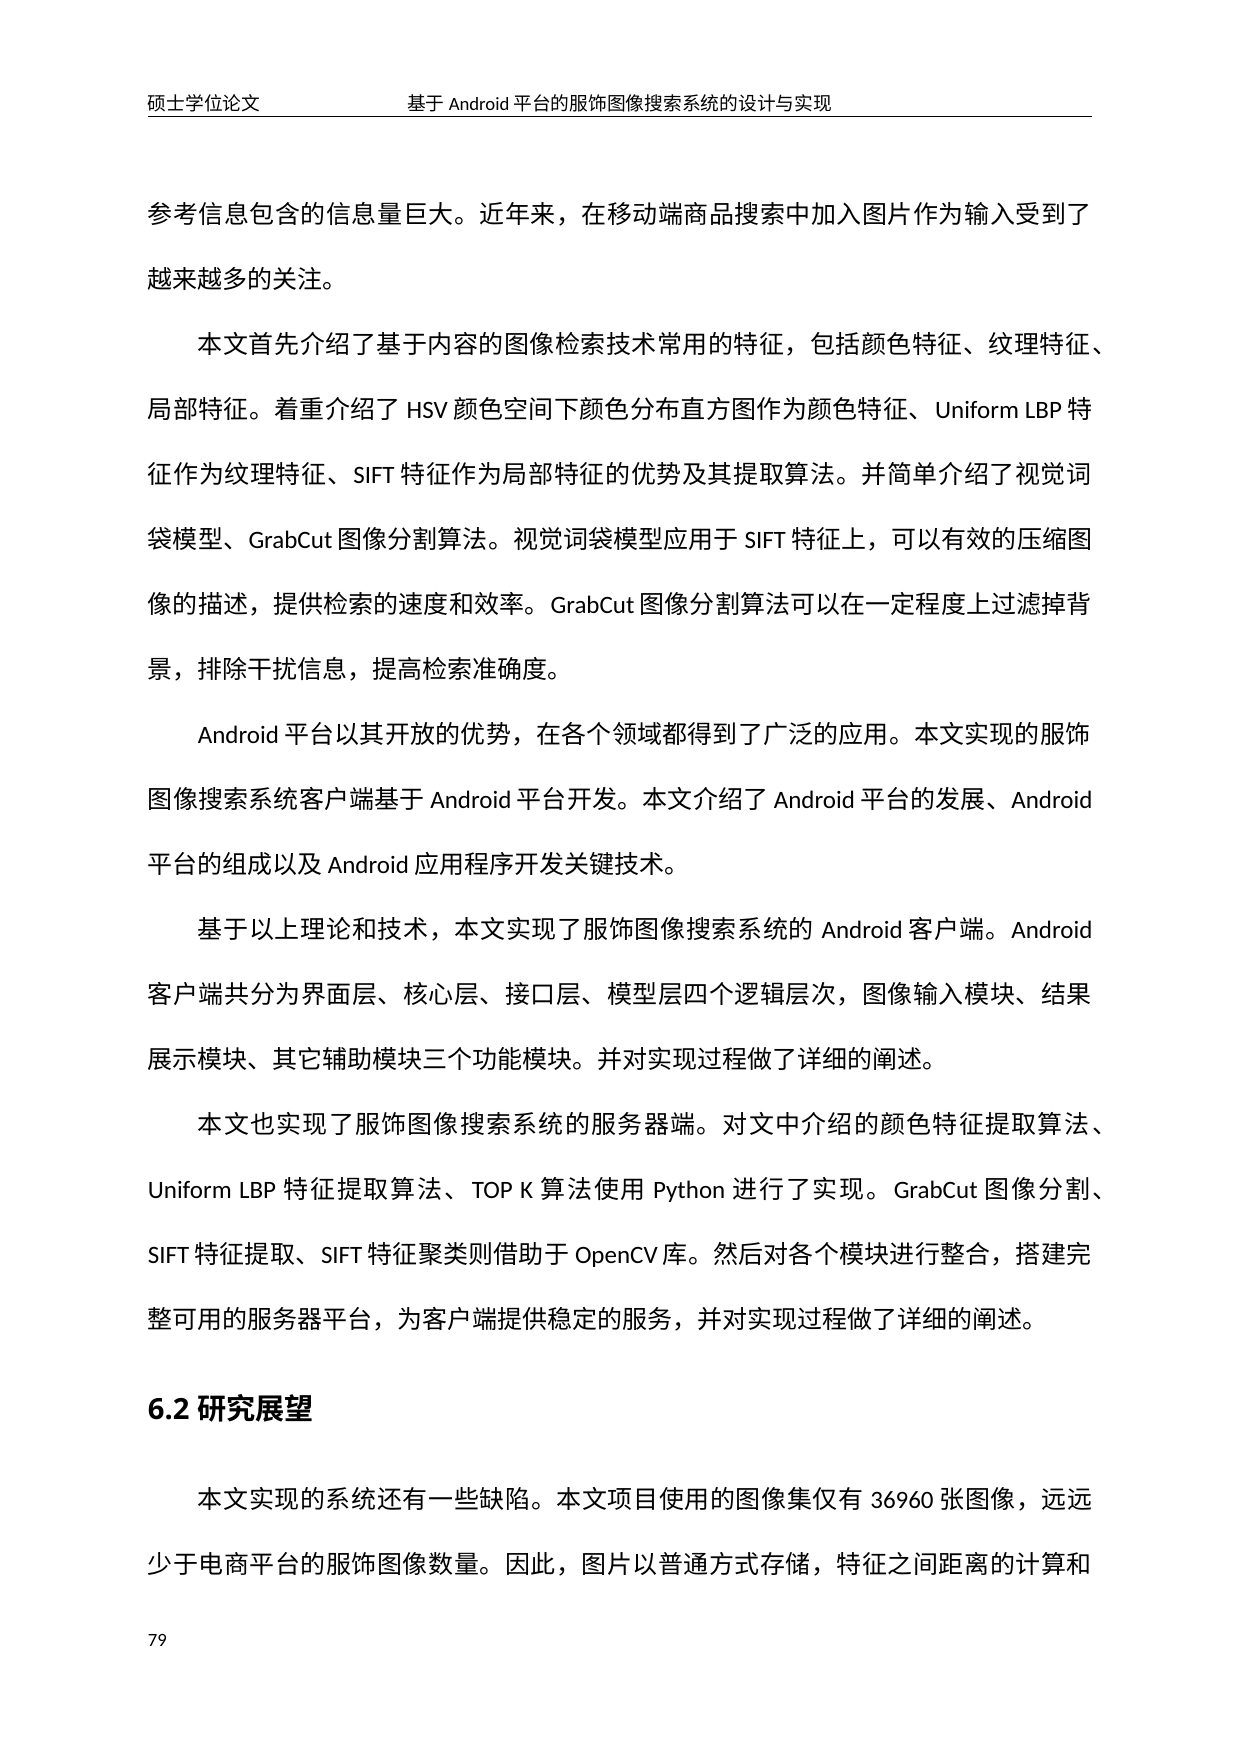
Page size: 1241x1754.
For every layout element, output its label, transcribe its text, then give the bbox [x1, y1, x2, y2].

subtitle 6.2 研究展望 [148, 1375, 1092, 1440]
list Android平台以其开放的优势，在各个领域都得到了广泛的应用。本文实现的服饰图像搜索系统客户端基于Android平台开发。本文介绍了Android平台的发展、Android平台的组成以及Android应用程序开发关键技术。 [148, 700, 1092, 895]
list 本文也实现了服饰图像搜索系统的服务器端。对文中介绍的颜色特征提取算法、Uniform LBP特征提取算法、TOP K算法使用Python进行了实现。GrabCut图像分割、SIFT特征提取、SIFT特征聚类则借助于OpenCV库。然后对各个模块进行整合，搭建完整可用的服务器平台，为客户端提供稳定的服务，并对实现过程做了详细的阐述。 [148, 1090, 1092, 1350]
list 基于以上理论和技术，本文实现了服饰图像搜索系统的Android客户端。Android客户端共分为界面层、核心层、接口层、模型层四个逻辑层次，图像输入模块、结果展示模块、其它辅助模块三个功能模块。并对实现过程做了详细的阐述。 [148, 895, 1092, 1090]
list 本文首先介绍了基于内容的图像检索技术常用的特征，包括颜色特征、纹理特征、局部特征。着重介绍了HSV颜色空间下颜色分布直方图作为颜色特征、Uniform LBP特征作为纹理特征、SIFT特征作为局部特征的优势及其提取算法。并简单介绍了视觉词袋模型、GrabCut图像分割算法。视觉词袋模型应用于SIFT特征上，可以有效的压缩图像的描述，提供检索的速度和效率。GrabCut图像分割算法可以在一定程度上过滤掉背景，排除干扰信息，提高检索准确度。 [148, 310, 1092, 700]
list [148, 1465, 1092, 1595]
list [148, 180, 1092, 310]
